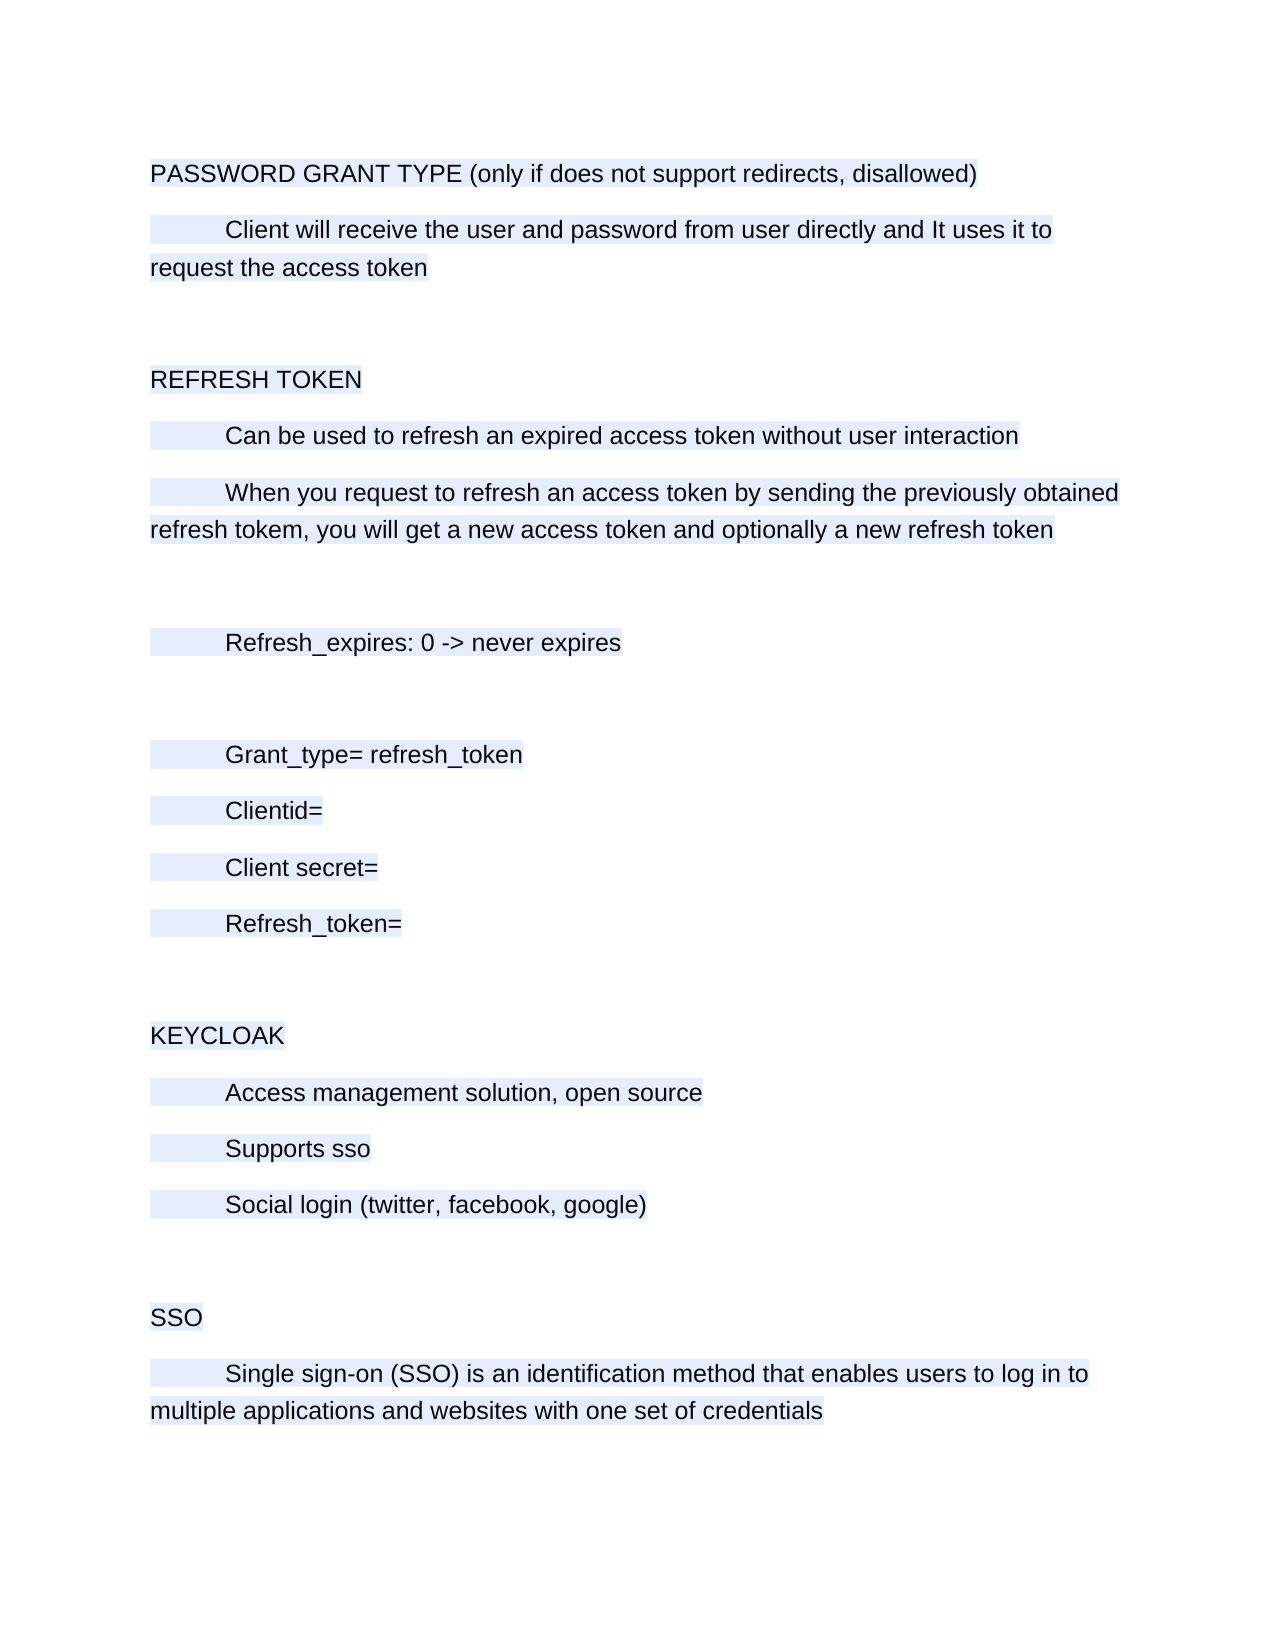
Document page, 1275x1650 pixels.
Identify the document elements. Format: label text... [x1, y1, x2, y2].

text Can be used to refresh an expired access token without user interaction [150, 412, 1125, 450]
text PASSWORD GRANT TYPE (only if does not support redirects, disallowed) [150, 150, 1125, 187]
text Client secret= [150, 844, 1125, 881]
text Clientid= [150, 787, 1125, 825]
text Client will receive the user and password from user directly and It uses it to request the access token [150, 206, 1125, 281]
text Supports sso [150, 1125, 1125, 1162]
text REFRESH TOKEN [150, 356, 1125, 394]
text Grant_type= refresh_token [150, 731, 1125, 769]
text Refresh_expires: 0 -> never expires [150, 619, 1125, 656]
text KEYCLOAK [150, 1012, 1125, 1050]
text Single sign-on (SSO) is an identification method that enables users to log in to multiple applications and websites with one set of credentials [150, 1350, 1125, 1425]
text Refresh_token= [150, 900, 1125, 937]
text When you request to refresh an access token by sending the previously obtained refresh tokem, you will get a new access token and optionally a new refresh token [150, 469, 1125, 544]
text Social login (twitter, facebook, google) [150, 1181, 1125, 1219]
text Access management solution, open source [150, 1069, 1125, 1106]
text SSO [150, 1294, 1125, 1331]
